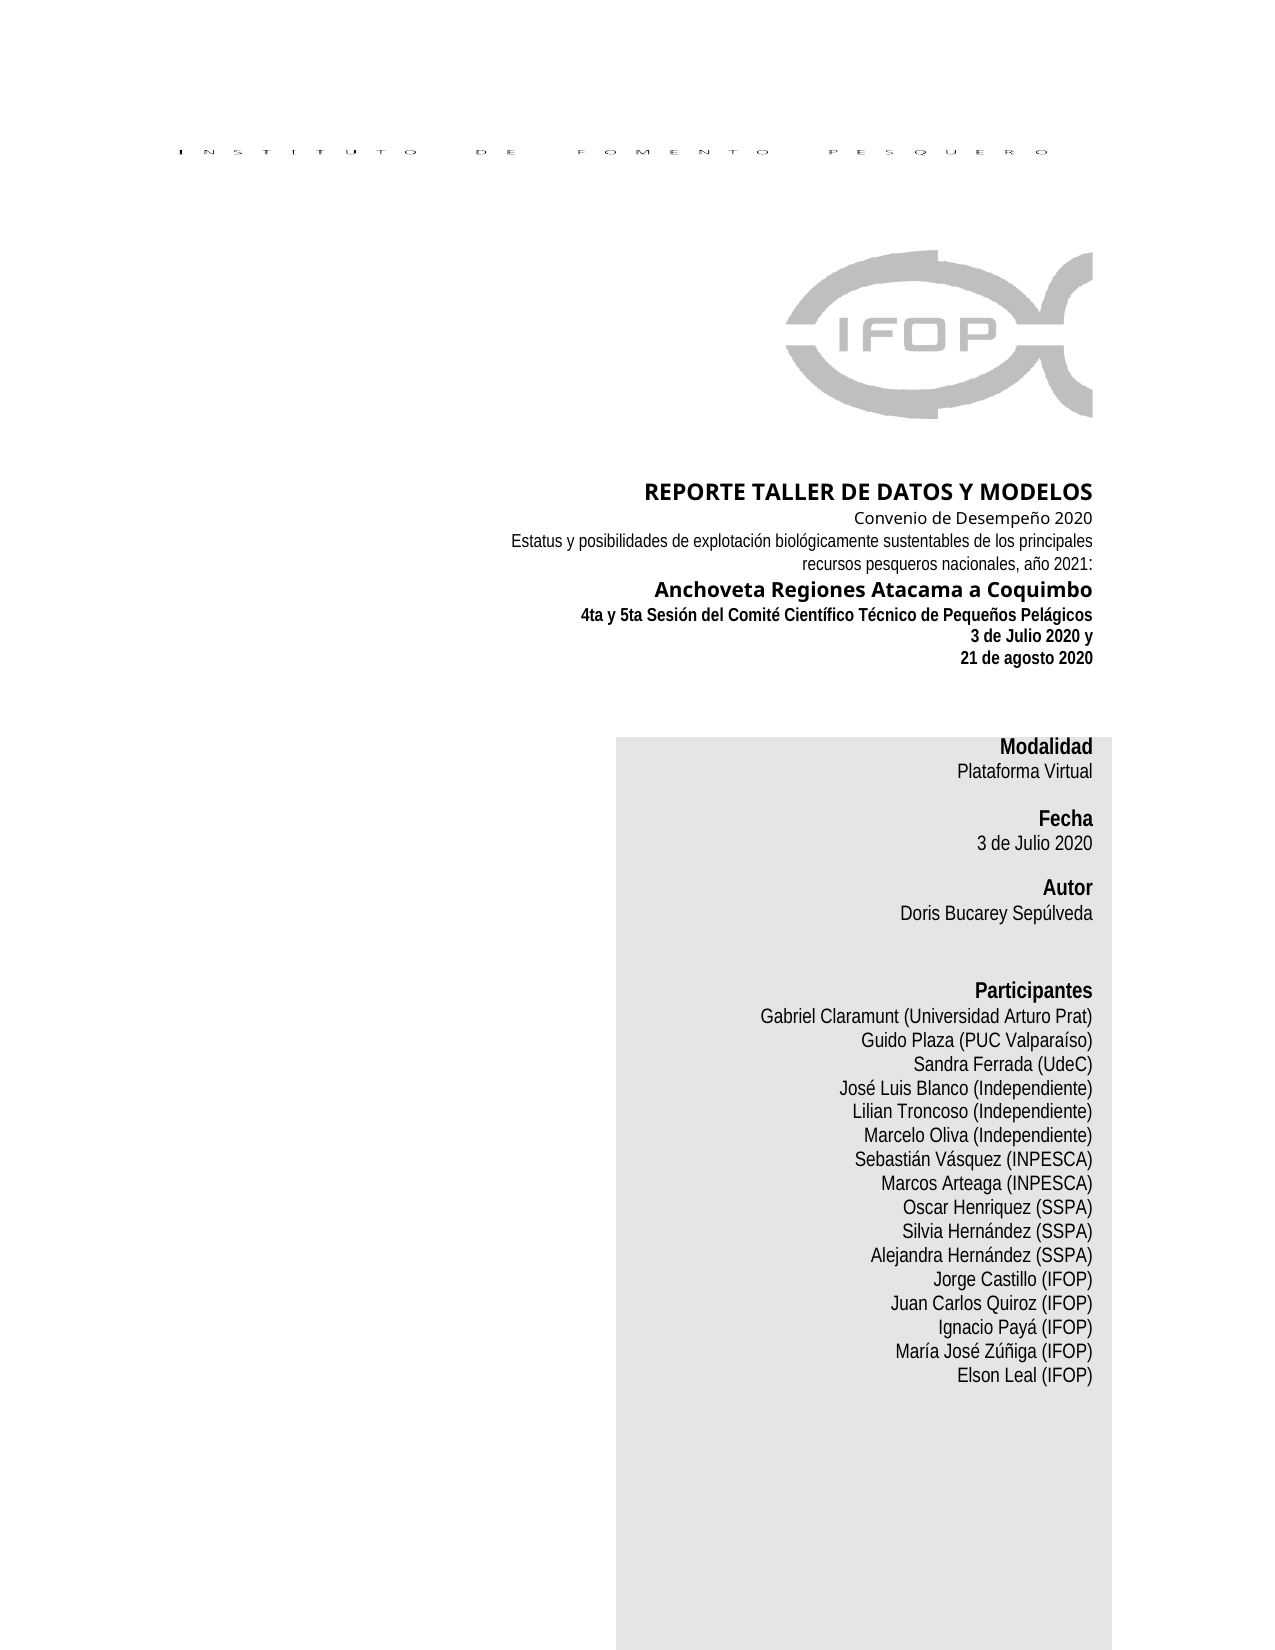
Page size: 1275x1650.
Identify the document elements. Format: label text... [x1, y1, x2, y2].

picture [785, 250, 1093, 419]
text REPORTE TALLER DE DATOS Y MODELOS [177, 476, 1093, 507]
text Guido Plaza (PUC Valparaíso) [177, 1027, 1093, 1051]
text Plataforma Virtual [177, 759, 1093, 783]
text 3 de Julio 2020 [177, 831, 1093, 855]
text Anchoveta Regiones Atacama a Coquimbo [177, 575, 1093, 603]
text José Luis Blanco (Independiente) [177, 1075, 1093, 1099]
text Marcelo Oliva (Independiente) [177, 1123, 1093, 1147]
text Elson Leal (IFOP) [177, 1363, 1093, 1387]
text Sandra Ferrada (UdeC) [177, 1051, 1093, 1075]
text Lilian Troncoso (Independiente) [177, 1099, 1093, 1123]
text Fecha [177, 805, 1093, 831]
text recursos pesqueros nacionales, año 2021: [177, 551, 1093, 575]
text Ignacio Payá (IFOP) [177, 1315, 1093, 1339]
text Oscar Henriquez (SSPA) [177, 1195, 1093, 1219]
text Juan Carlos Quiroz (IFOP) [177, 1291, 1093, 1315]
text Alejandra Hernández (SSPA) [177, 1243, 1093, 1267]
text Jorge Castillo (IFOP) [177, 1267, 1093, 1291]
text Convenio de Desempeño 2020 [177, 507, 1093, 529]
text 21 de agosto 2020 [177, 647, 1093, 668]
text 4ta y 5ta Sesión del Comité Científico Técnico de Pequeños Pelágicos [177, 603, 1093, 625]
text 3 de Julio 2020 y [177, 625, 1093, 647]
text Marcos Arteaga (INPESCA) [177, 1171, 1093, 1195]
text Participantes [177, 977, 1093, 1003]
text Sebastián Vásquez (INPESCA) [177, 1147, 1093, 1171]
text Silvia Hernández (SSPA) [177, 1219, 1093, 1243]
text María José Zúñiga (IFOP) [177, 1339, 1093, 1363]
text Gabriel Claramunt (Universidad Arturo Prat) [177, 1003, 1093, 1027]
text Autor [177, 874, 1093, 901]
text Doris Bucarey Sepúlveda [177, 901, 1093, 924]
text Modalidad [177, 733, 1093, 759]
text Estatus y posibilidades de explotación biológicamente sustentables de los principales [177, 529, 1093, 551]
